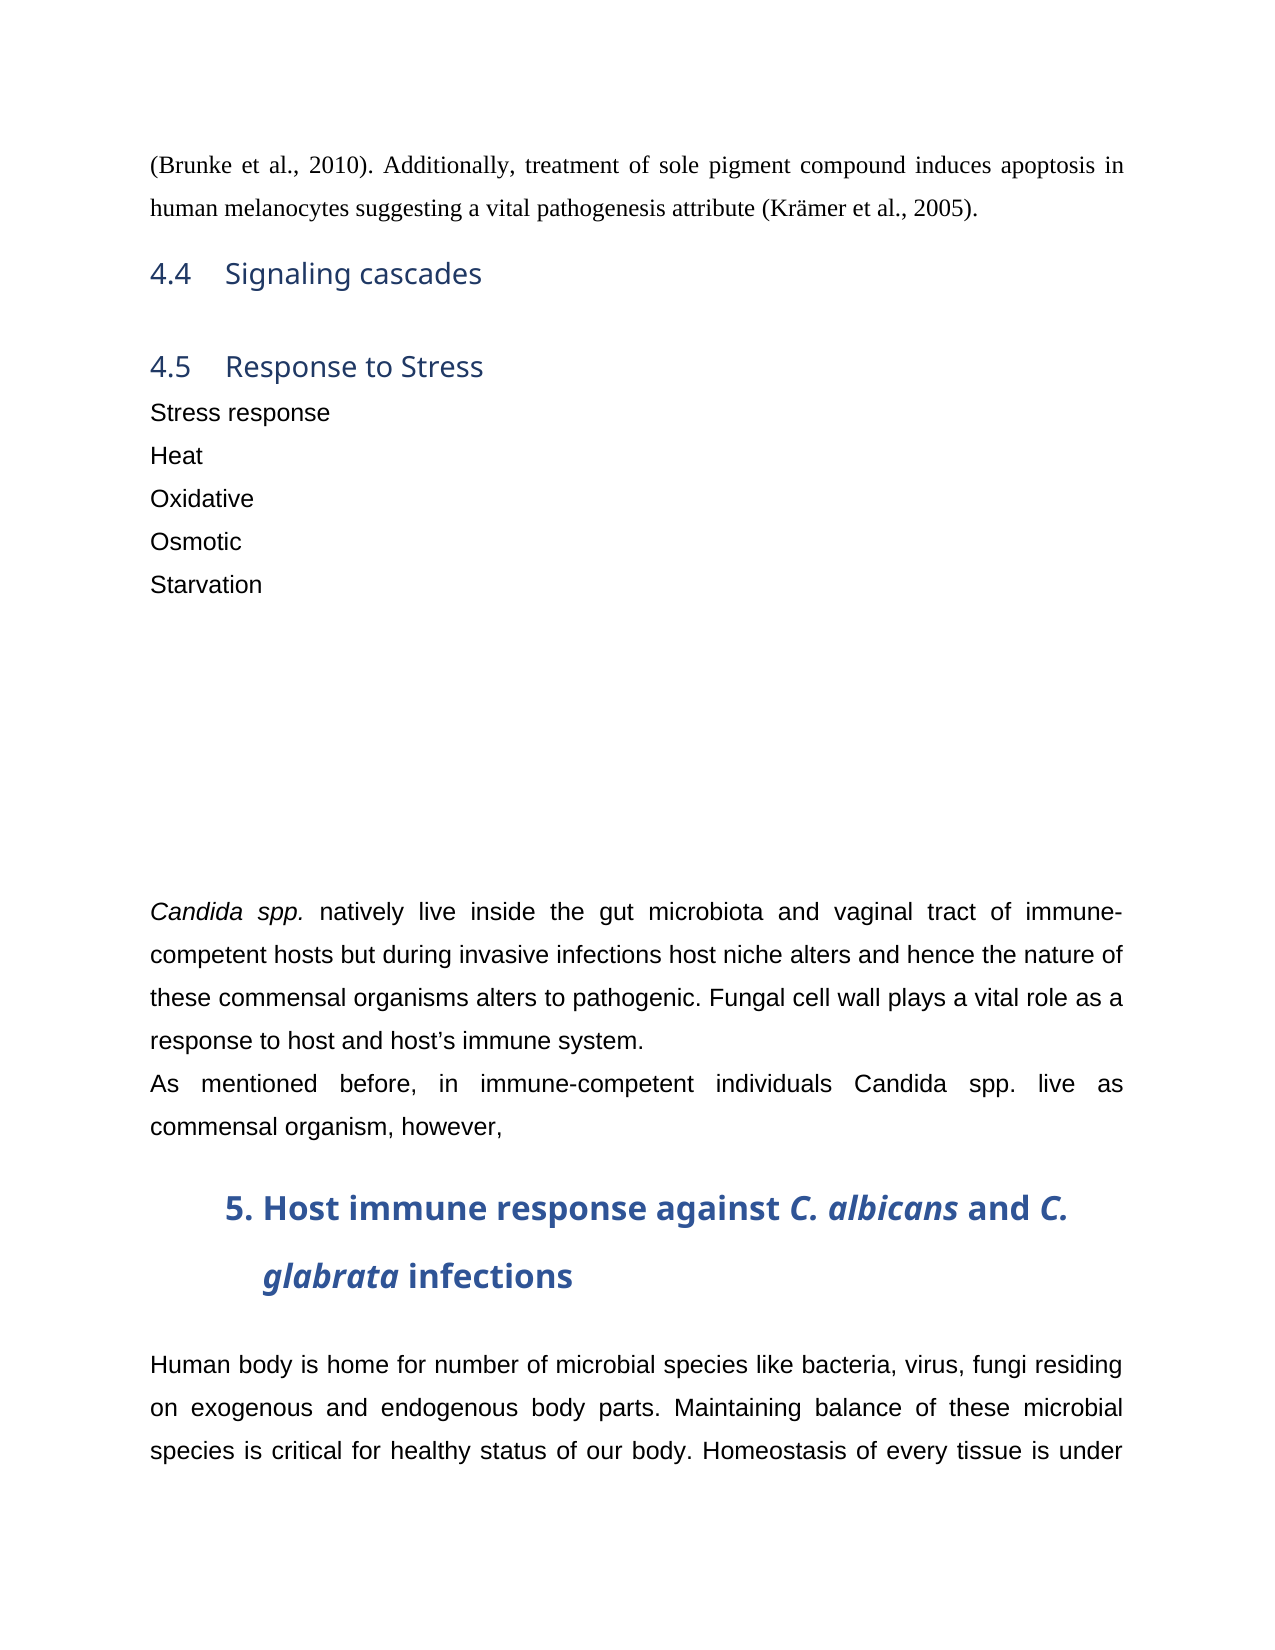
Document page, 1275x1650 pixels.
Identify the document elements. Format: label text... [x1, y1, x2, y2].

text 4.4 Signaling cascades [150, 253, 1125, 293]
text 4.5 Response to Stress [150, 346, 1125, 386]
text Candida spp. natively live inside the gut microbiota and vaginal tract of immune-competent hosts but during invasive infections host niche alters and hence the nature of these commensal organisms alters to pathogenic. Fungal cell wall plays a vital role as a response to host and host’s immune system. [150, 897, 1125, 1055]
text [150, 1350, 1125, 1465]
text Heat [150, 441, 1125, 470]
list Host immune response against C. albicans and C. glabrata infections [225, 1184, 1125, 1298]
text Osmotic [150, 527, 1125, 556]
text As mentioned before, in immune-competent individuals Candida spp. live as commensal organism, however, [150, 1069, 1125, 1141]
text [150, 179, 1125, 222]
text Oxidative [150, 484, 1125, 513]
text Stress response [150, 398, 1125, 427]
text Starvation [150, 571, 1125, 599]
